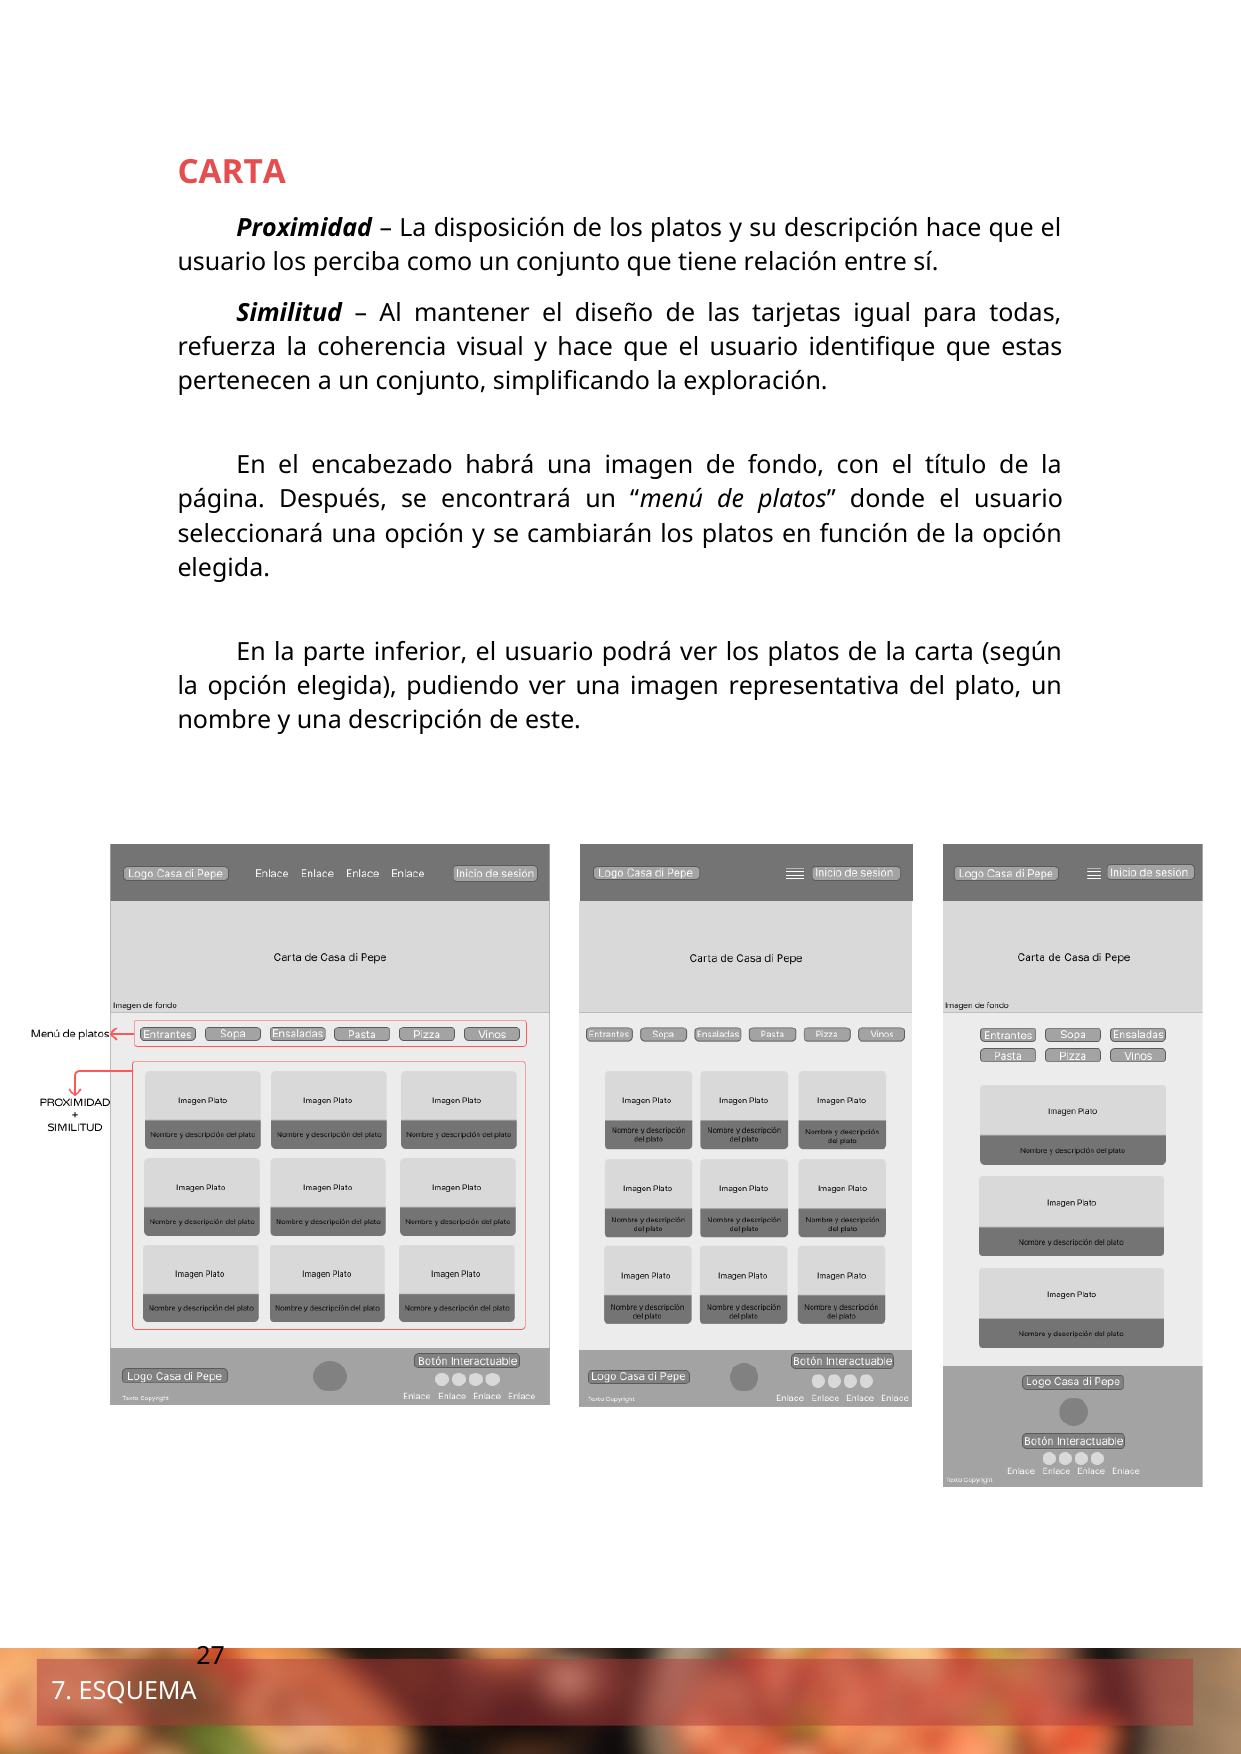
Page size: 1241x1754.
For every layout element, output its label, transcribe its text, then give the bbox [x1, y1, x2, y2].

picture [31, 844, 1203, 1487]
text En la parte inferior, el usuario podrá ver los platos de la carta (según la opción elegida), pudiendo ver una imagen representativa del plato, un nombre y una descripción de este. [177, 634, 1063, 736]
picture [0, 1648, 1241, 1754]
text Similitud – Al mantener el diseño de las tarjetas igual para todas, refuerza la coherencia visual y hace que el usuario identifique que estas pertenecen a un conjunto, simplificando la exploración. [177, 294, 1063, 397]
text CARTA [177, 148, 1063, 193]
picture [204, 1648, 221, 1658]
text En el encabezado habrá una imagen de fondo, con el título de la página. Después, se encontrará un “menú de platos” donde el usuario seleccionará una opción y se cambiarán los platos en función de la opción elegida. [177, 447, 1063, 583]
text Proximidad – La disposición de los platos y su descripción hace que el usuario los perciba como un conjunto que tiene relación entre sí. [177, 210, 1063, 278]
